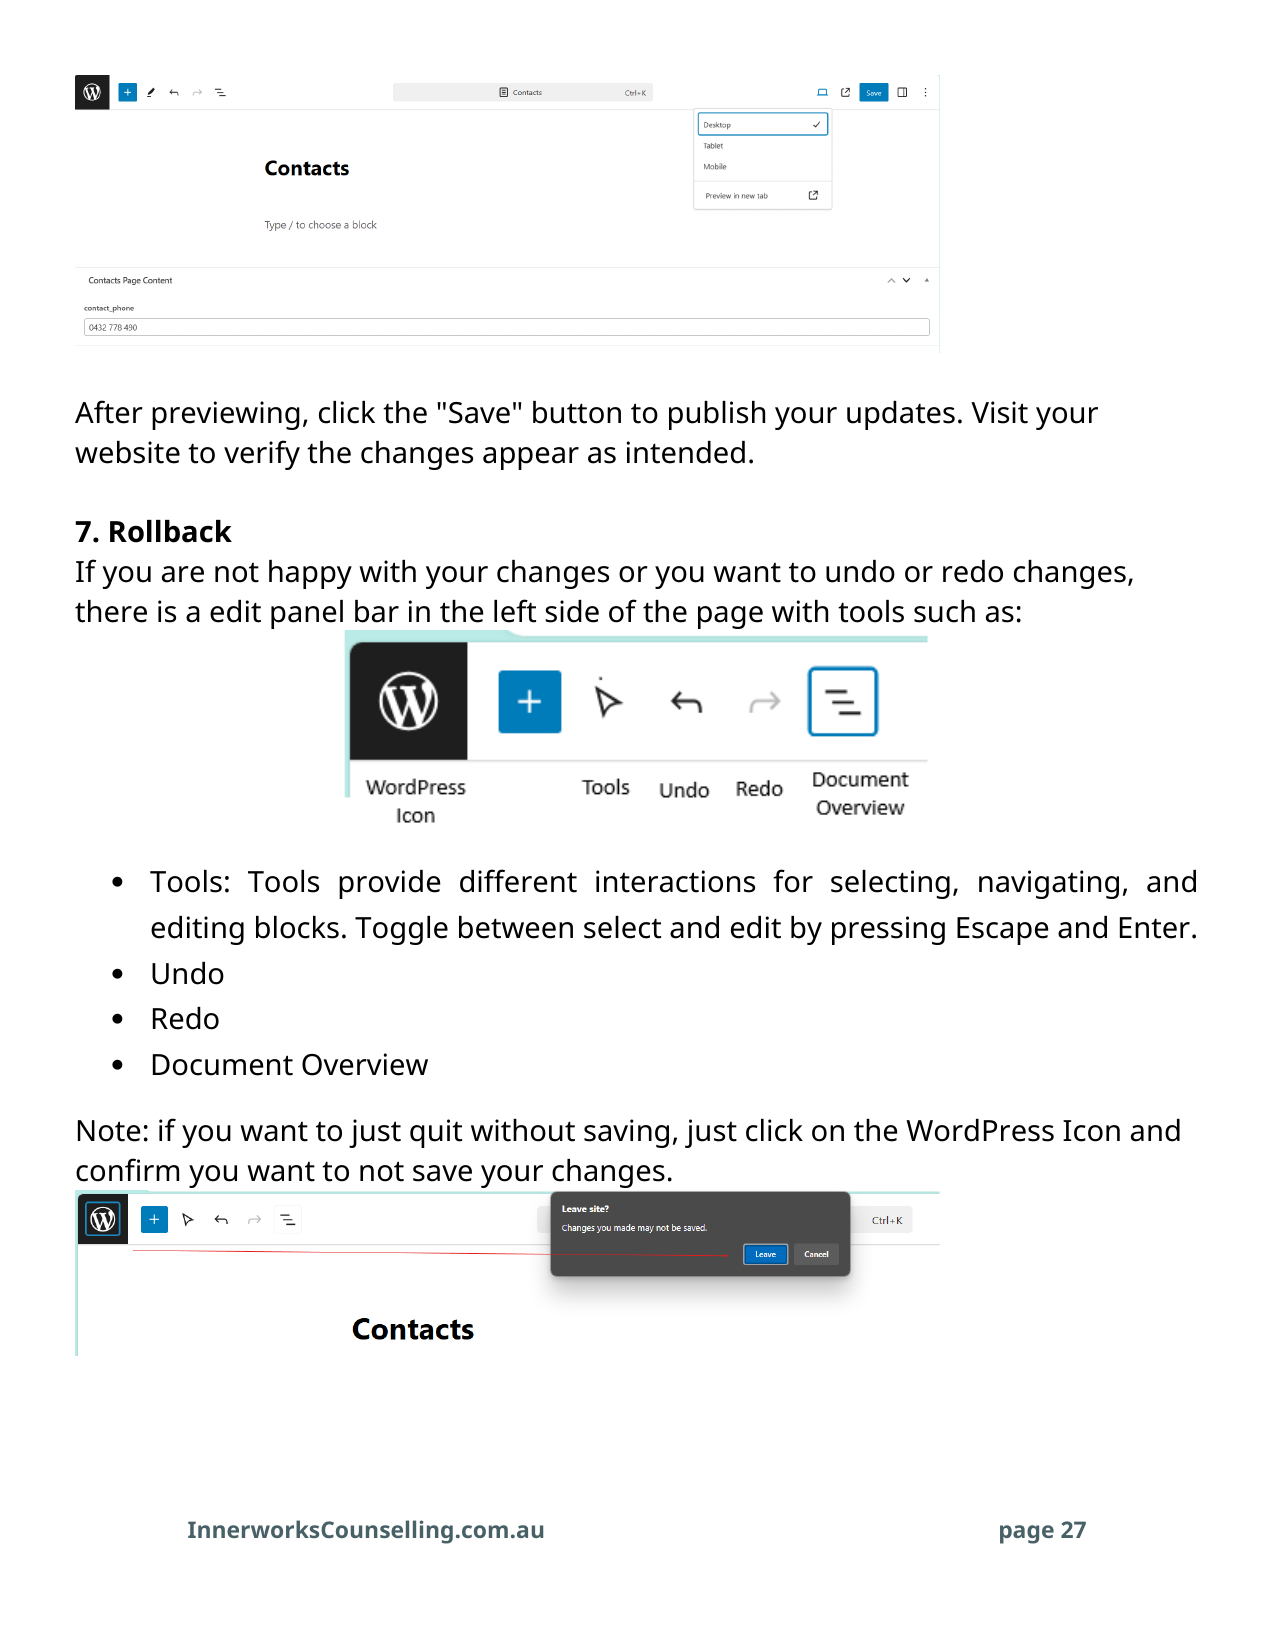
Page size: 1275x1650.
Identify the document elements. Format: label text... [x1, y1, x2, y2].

text After previewing, click the "Save" button to publish your updates. Visit your website to verify the changes appear as intended. [75, 393, 1200, 472]
list Document Overview [112, 1044, 1200, 1084]
list Tools: Tools provide different interactions for selecting, navigating, and editing blocks. Toggle between select and edit by pressing Escape and Enter. [112, 862, 1200, 947]
picture [344, 630, 931, 862]
list Undo [112, 953, 1200, 993]
list Redo [112, 998, 1200, 1038]
text Note: if you want to just quit without saving, just click on the WordPress Icon and confirm you want to not save your changes. [75, 1111, 1200, 1190]
text 7. Rollback [75, 512, 1200, 551]
picture [75, 1190, 940, 1356]
picture [75, 75, 940, 353]
text If you are not happy with your changes or you want to undo or redo changes, there is a edit panel bar in the left side of the page with tools such as: [75, 551, 1200, 631]
